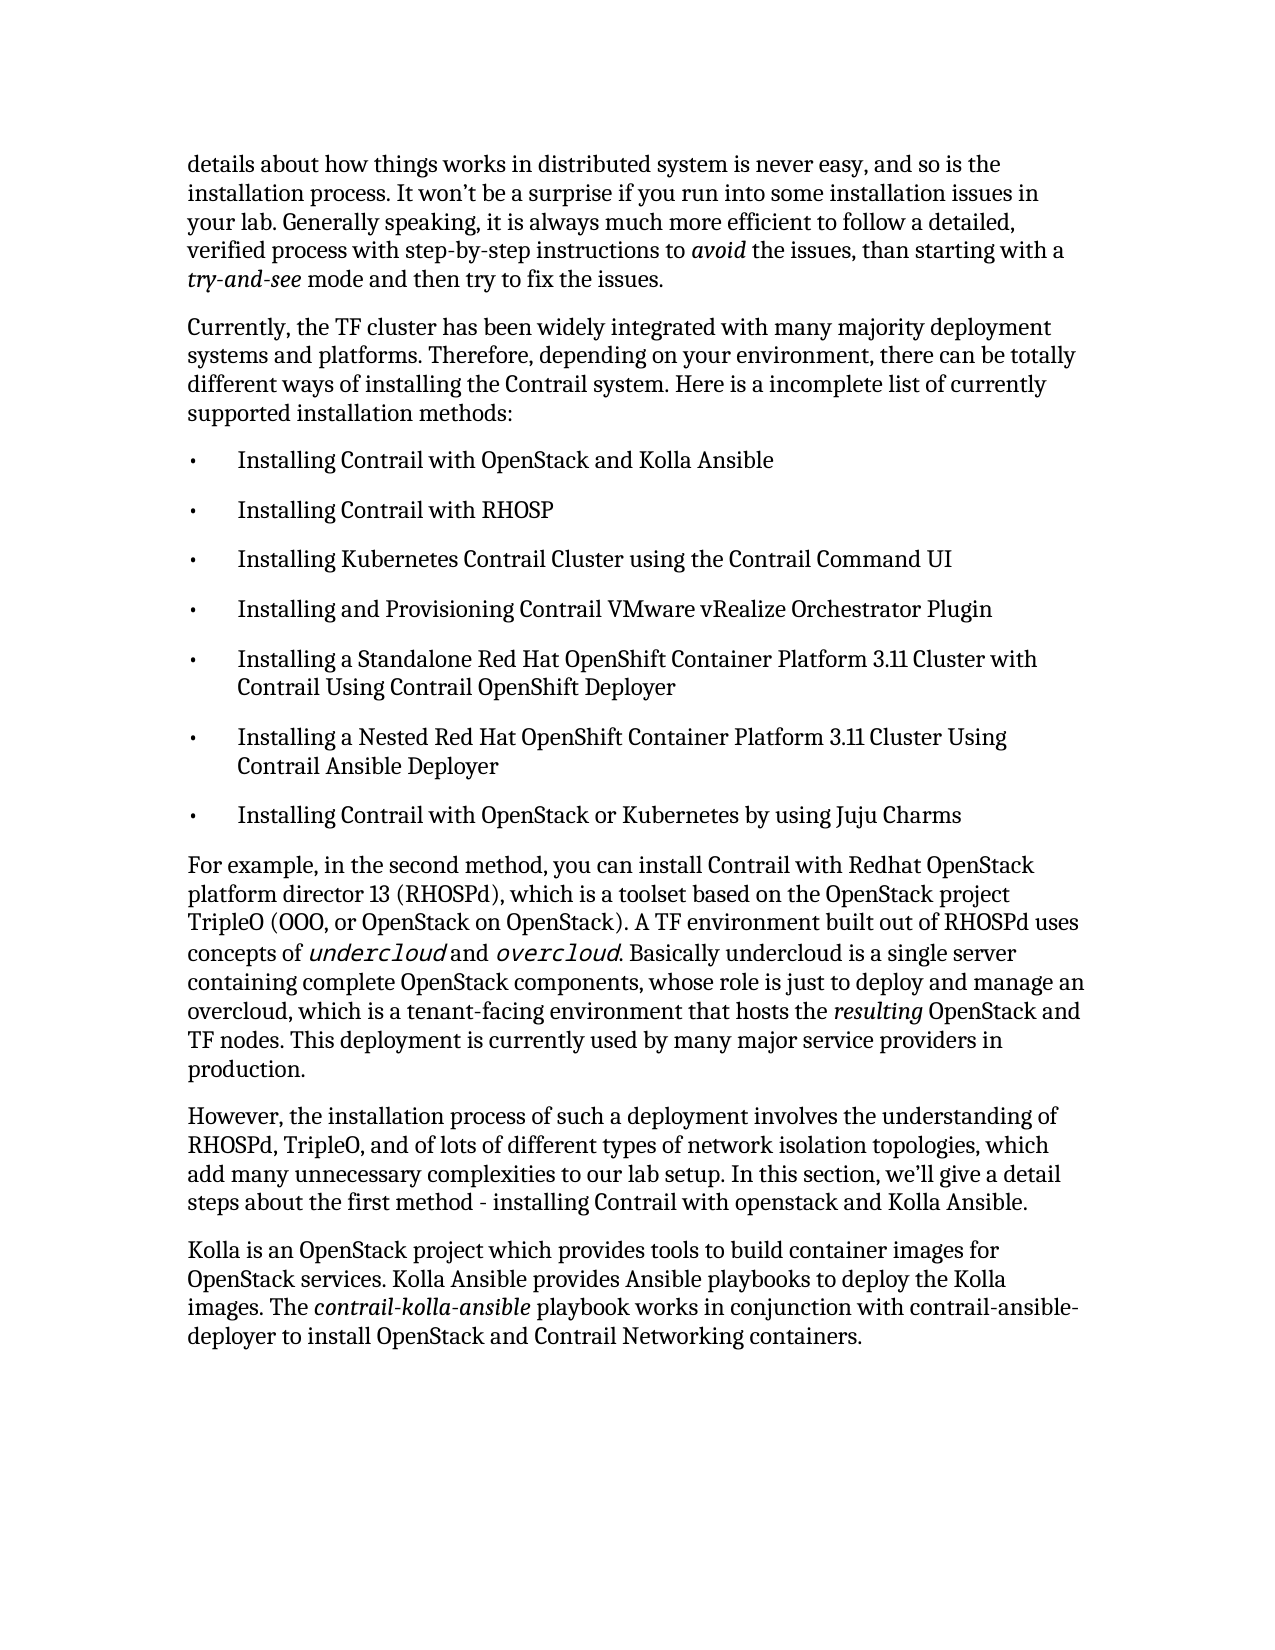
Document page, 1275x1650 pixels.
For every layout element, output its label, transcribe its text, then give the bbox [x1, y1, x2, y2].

text Currently, the TF cluster has been widely integrated with many majority deployment systems and platforms. Therefore, depending on your environment, there can be totally different ways of installing the Contrail system. Here is a incomplete list of currently supported installation methods: [187, 312, 1087, 427]
text For example, in the second method, you can install Contrail with Redhat OpenStack platform director 13 (RHOSPd), which is a toolset based on the OpenStack project TripleO (OOO, or OpenStack on OpenStack). A TF environment built out of RHOSPd uses concepts of undercloud and overcloud. Basically undercloud is a single server containing complete OpenStack components, whose role is just to deploy and manage an overcloud, which is a tenant-facing environment that hosts the resulting OpenStack and TF nodes. This deployment is currently used by many major service providers in production. [187, 851, 1087, 1083]
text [187, 150, 1087, 294]
text Kolla is an OpenStack project which provides tools to build container images for OpenStack services. Kolla Ansible provides Ansible playbooks to deploy the Kolla images. The contrail-kolla-ansible playbook works in conjunction with contrail-ansible-deployer to install OpenStack and Contrail Networking containers. [187, 1236, 1087, 1351]
list Installing Contrail with OpenStack and Kolla Ansible [187, 446, 1087, 475]
list Installing Kubernetes Contrail Cluster using the Contrail Command UI [187, 545, 1087, 574]
list Installing a Standalone Red Hat OpenShift Container Platform 3.11 Cluster with Contrail Using Contrail OpenShift Deployer [187, 644, 1087, 702]
list Installing a Nested Red Hat OpenShift Container Platform 3.11 Cluster Using Contrail Ansible Deployer [187, 723, 1087, 780]
text However, the installation process of such a deployment involves the understanding of RHOSPd, TripleO, and of lots of different types of network isolation topologies, which add many unnecessary complexities to our lab setup. In this section, we’ll give a detail steps about the first method - installing Contrail with openstack and Kolla Ansible. [187, 1102, 1087, 1217]
list Installing and Provisioning Contrail VMware vRealize Orchestrator Plugin [187, 595, 1087, 624]
list Installing Contrail with OpenStack or Kubernetes by using Juju Charms [187, 801, 1087, 830]
list Installing Contrail with RHOSP [187, 496, 1087, 524]
